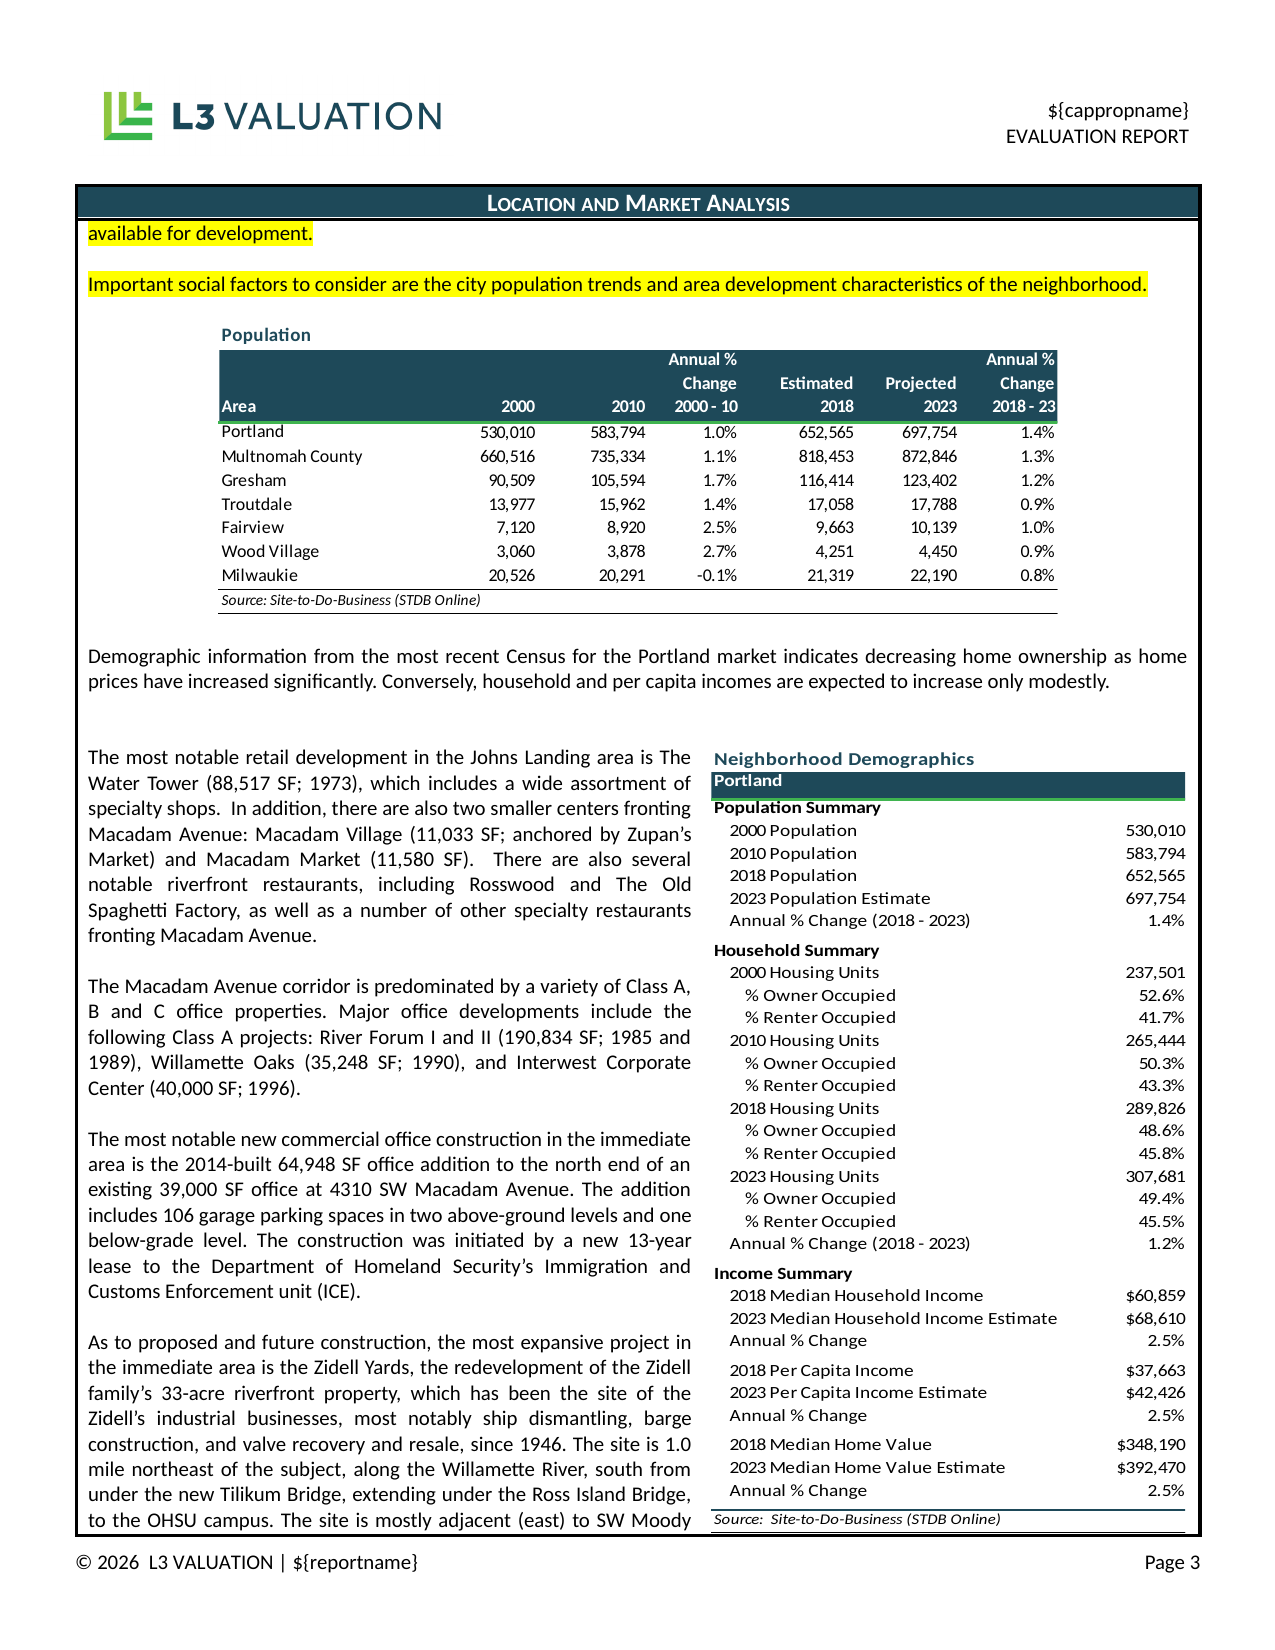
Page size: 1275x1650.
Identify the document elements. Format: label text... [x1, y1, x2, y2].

table_header Location and Market Analysis [78, 187, 1198, 217]
picture [88, 75, 455, 156]
